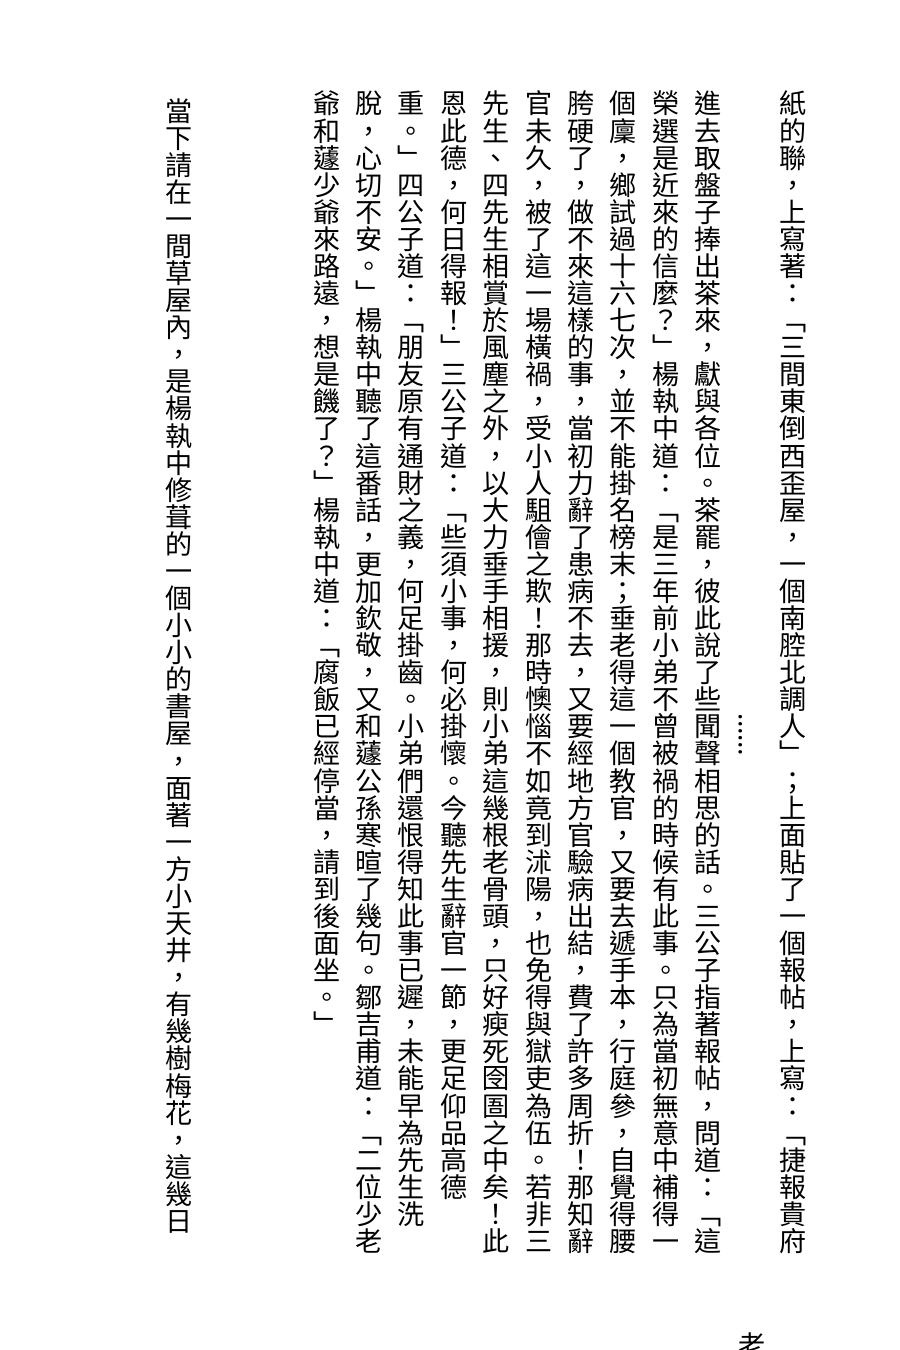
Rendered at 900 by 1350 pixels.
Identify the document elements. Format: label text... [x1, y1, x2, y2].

text 當下請在一間草屋內，是楊執中修葺的一個小小的書屋，面著一方小天井，有幾樹梅花，這幾日天暖，開了兩三枝。書房內滿壁詩畫，中間一副箋紙聯，上寫道： [159, 90, 238, 1260]
